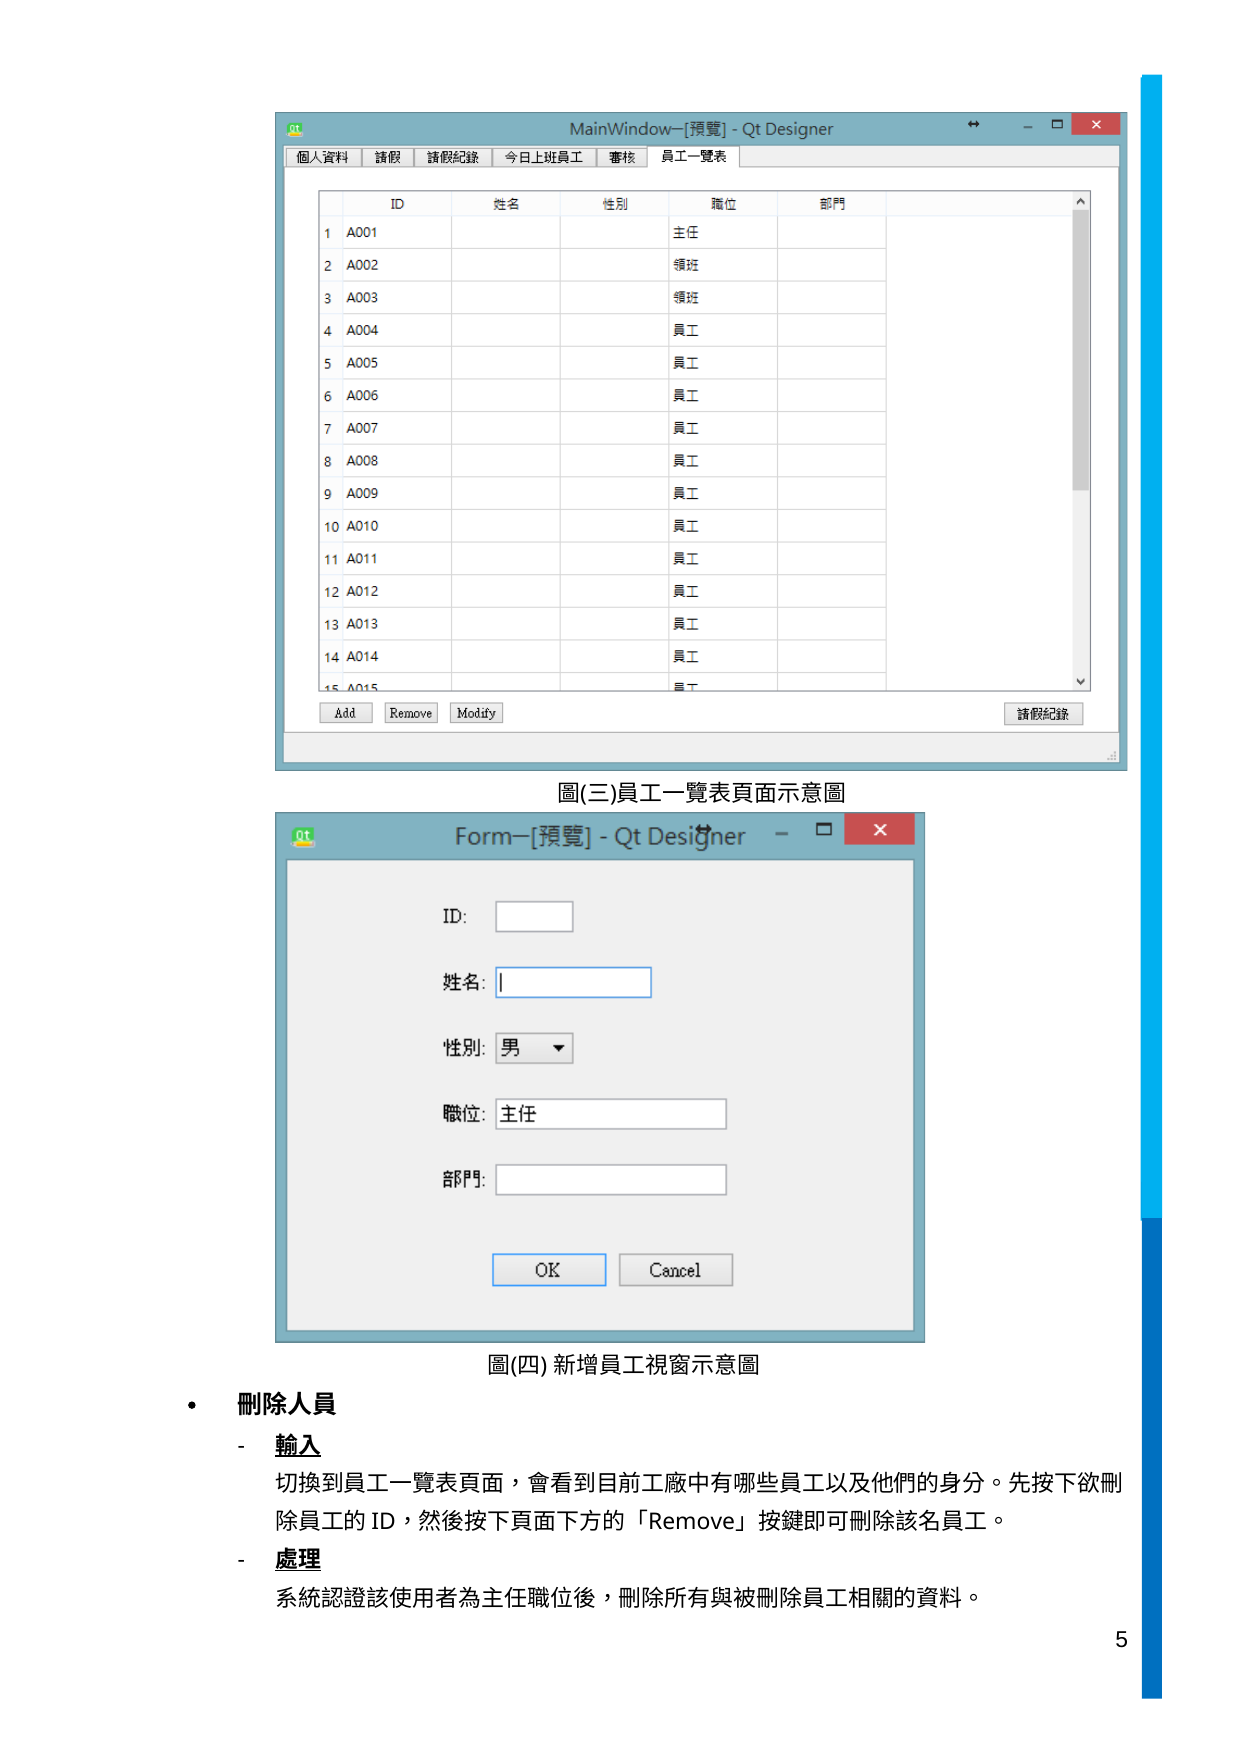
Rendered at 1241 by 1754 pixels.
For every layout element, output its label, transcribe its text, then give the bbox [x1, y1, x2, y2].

picture [275, 812, 926, 1343]
list 圖(三)員工一覽表頁面示意圖 [275, 774, 1128, 808]
list 圖(四) 新增員工視窗示意圖 [275, 1347, 1128, 1380]
list 輸入 [237, 1427, 1128, 1460]
list 系統認證該使用者為主任職位後，刪除所有與被刪除員工相關的資料。 [275, 1580, 1128, 1613]
picture [275, 112, 1128, 771]
list 刪除人員 [187, 1385, 1128, 1421]
list 處理 [237, 1541, 1128, 1575]
list 切換到員工一覽表頁面，會看到目前工廠中有哪些員工以及他們的身分。先按下欲刪除員工的ID，然後按下頁面下方的「Remove」按鍵即可刪除該名員工。 [275, 1465, 1128, 1536]
